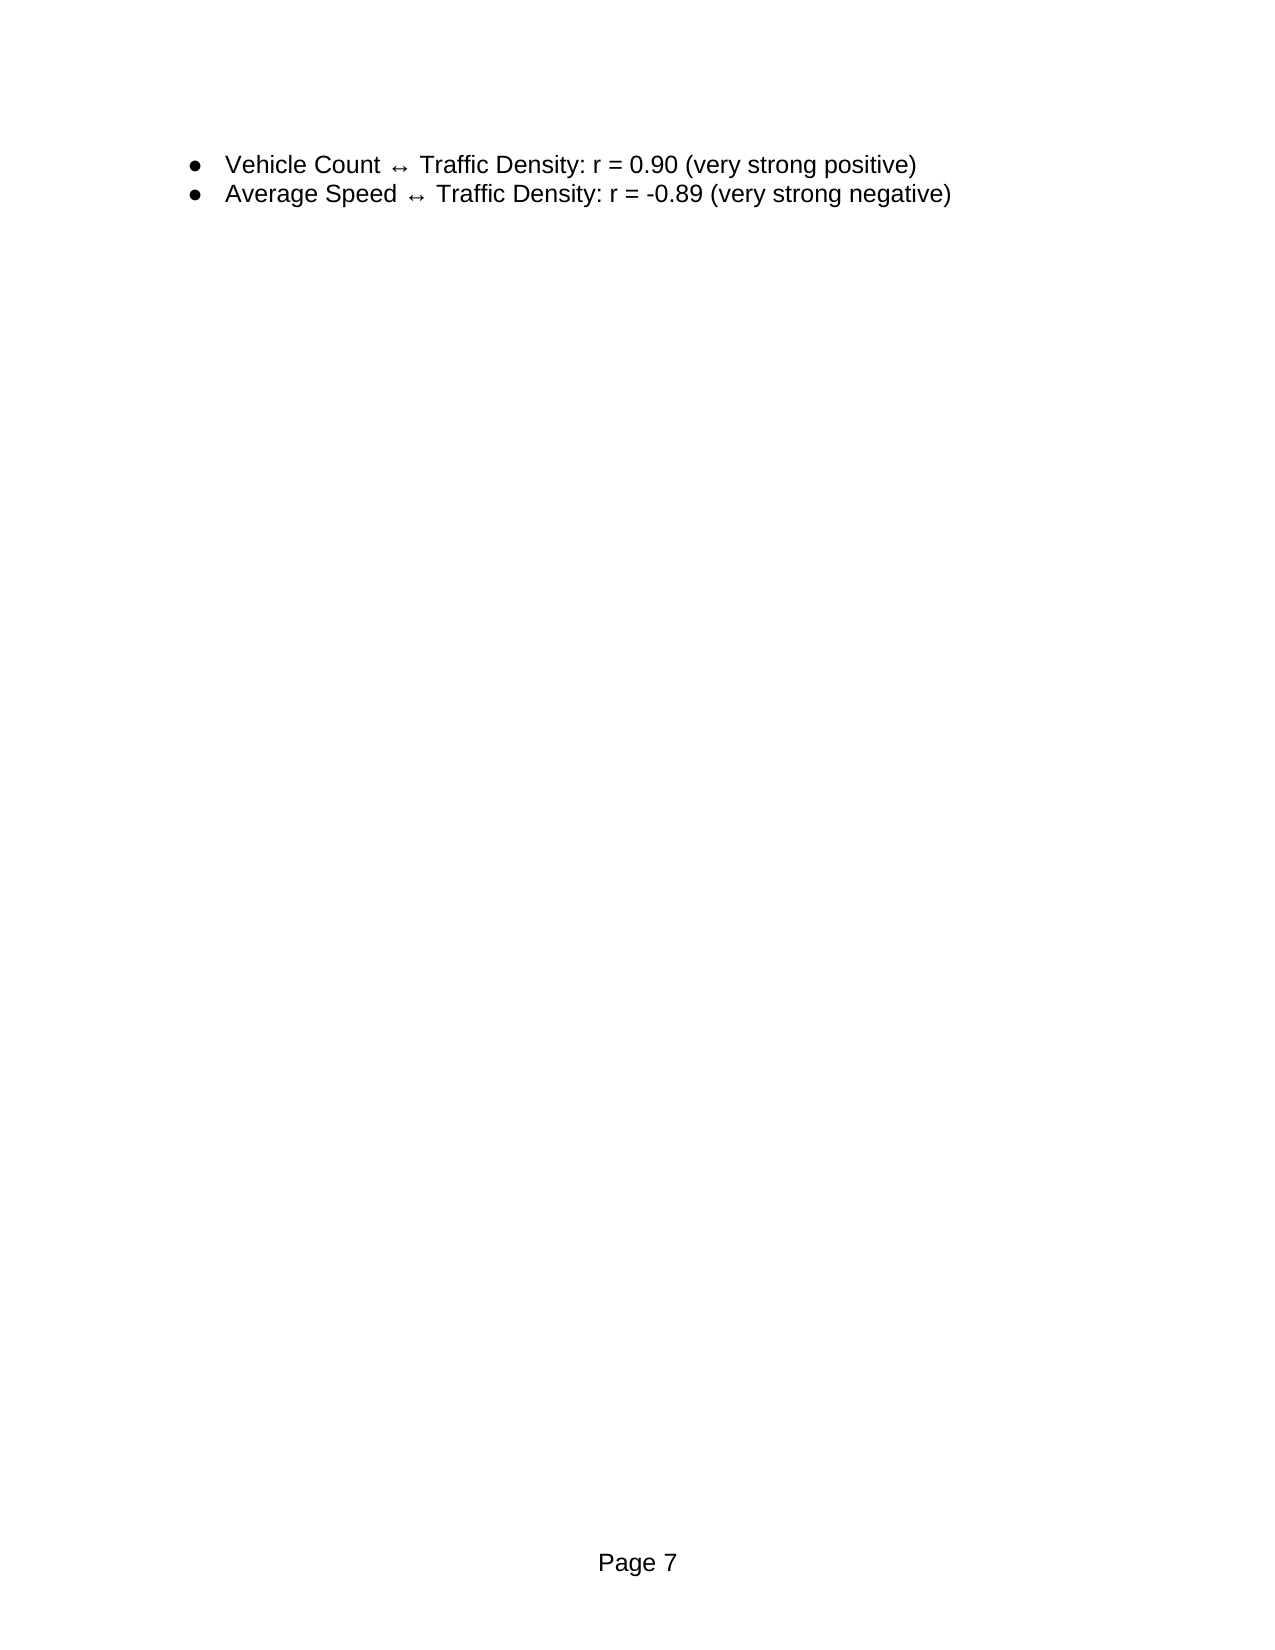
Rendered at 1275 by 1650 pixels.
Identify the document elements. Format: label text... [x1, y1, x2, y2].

list Vehicle Count ↔ Traffic Density: r = 0.90 (very strong positive) [187, 150, 1125, 179]
list Average Speed ↔ Traffic Density: r = -0.89 (very strong negative) [187, 179, 1125, 207]
